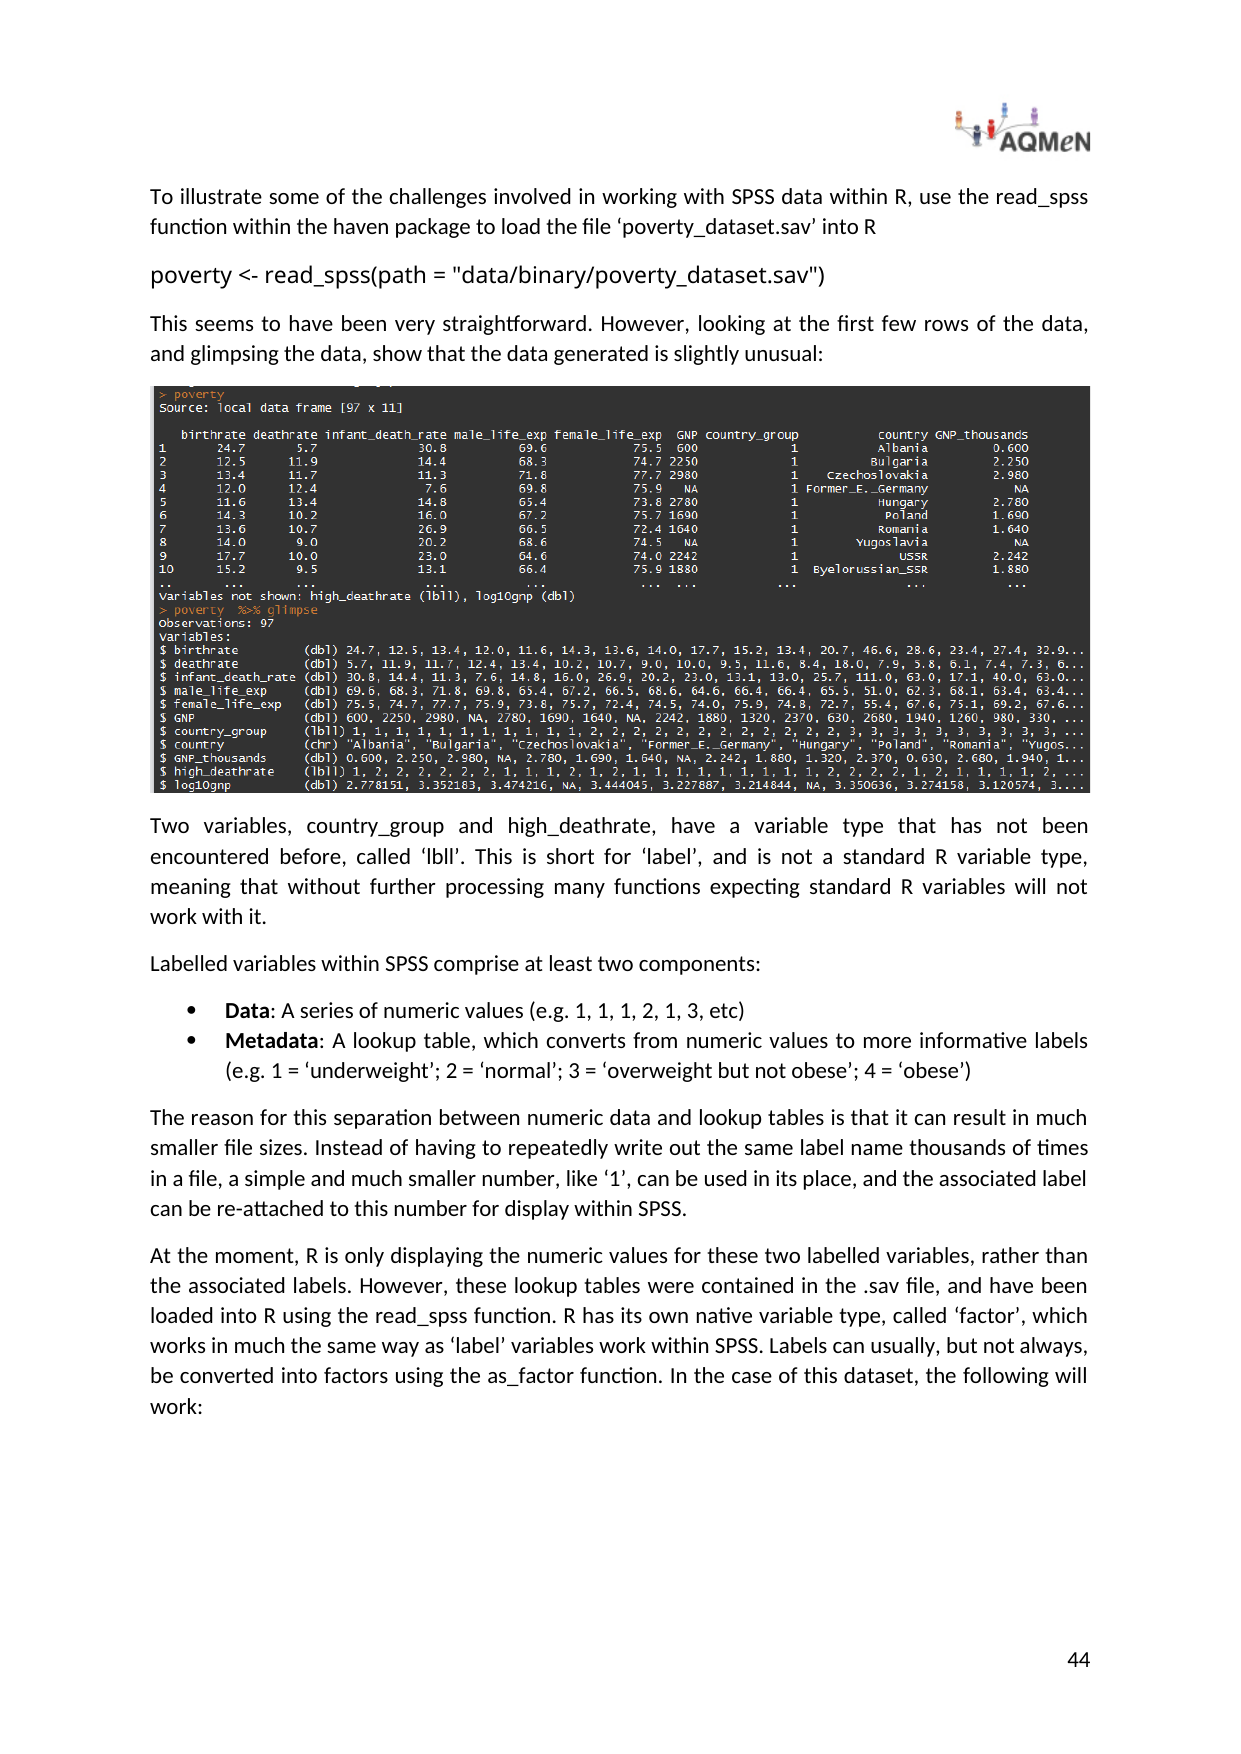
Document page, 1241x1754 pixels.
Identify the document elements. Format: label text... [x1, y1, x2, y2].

text Two variables, country_group and high_deathrate, have a variable type that has not been encountered before, called ‘lbll’. This is short for ‘label’, and is not a standard R variable type, meaning that without further processing many functions expecting standard R variables will not work with it. [150, 812, 1090, 930]
text Labelled variables within SPSS comprise at least two components: [150, 949, 1090, 977]
list Data: A series of numeric values (e.g. 1, 1, 1, 2, 1, 3, etc) [187, 996, 1090, 1024]
text To illustrate some of the challenges involved in working with SPSS data within R, use the read_spss function within the haven package to load the file ‘poverty_dataset.sav’ into R [150, 182, 1090, 240]
text At the moment, R is only displaying the numeric values for these two labelled variables, rather than the associated labels. However, these lookup tables were contained in the .sav file, and have been loaded into R using the read_spss function. R has its own native variable type, called ‘factor’, which works in much the same way as ‘label’ variables work within SPSS. Labels can usually, but not always, be converted into factors using the as_factor function. In the case of this dataset, the following will work: [150, 1241, 1090, 1420]
text This seems to have been very straightforward. However, looking at the first few rows of the data, and glimpsing the data, show that the data generated is slightly unusual: [150, 309, 1090, 367]
text poverty <- read_spss(path = "data/binary/poverty_dataset.sav") [150, 259, 1090, 290]
picture [150, 386, 1091, 793]
picture [955, 73, 1091, 182]
text The reason for this separation between numeric data and lookup tables is that it can result in much smaller file sizes. Instead of having to repeatedly write out the same label name thousands of times in a file, a simple and much smaller number, like ‘1’, can be used in its place, and the associated label can be re-attached to this number for display within SPSS. [150, 1103, 1090, 1222]
list Metadata: A lookup table, which converts from numeric values to more informative labels (e.g. 1 = ‘underweight’; 2 = ‘normal’; 3 = ‘overweight but not obese’; 4 = ‘obese’) [187, 1026, 1090, 1084]
